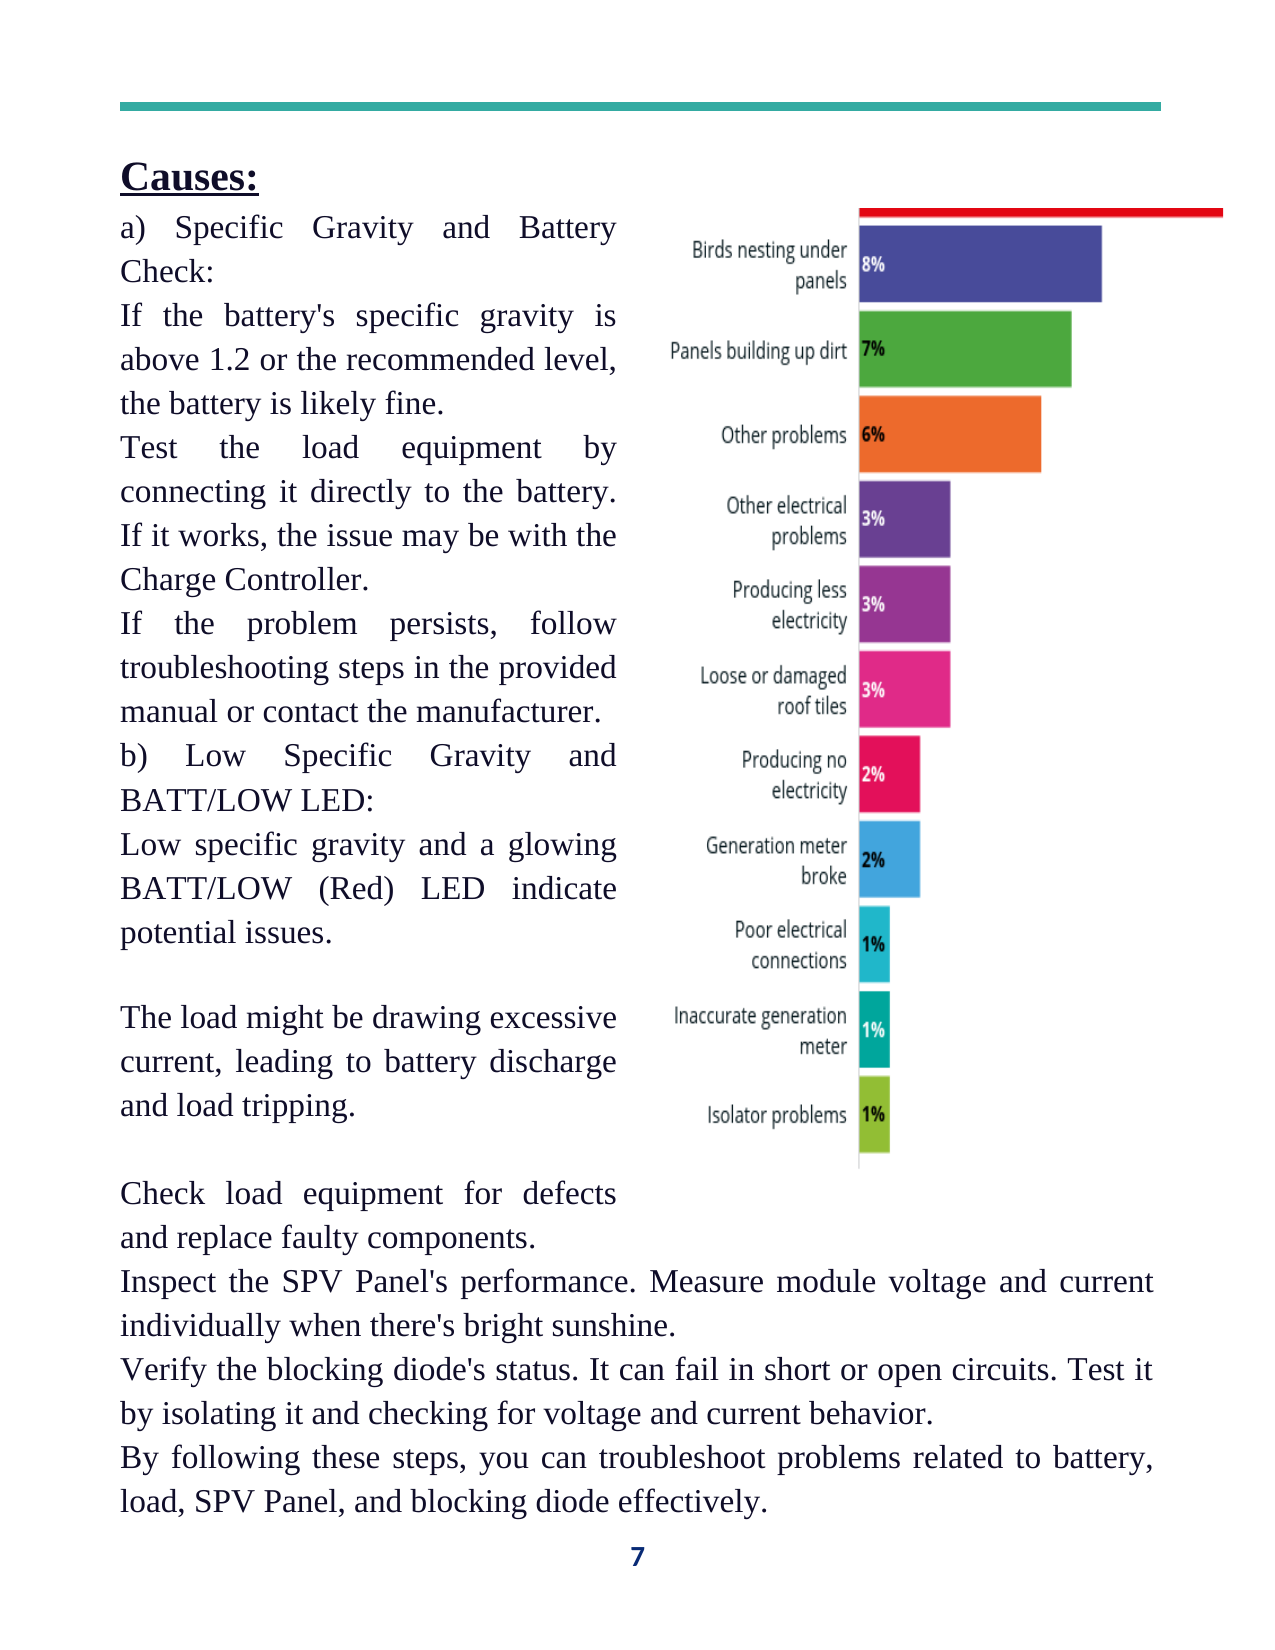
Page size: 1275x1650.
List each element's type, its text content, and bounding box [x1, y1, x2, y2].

text b) Low Specific Gravity and BATT/LOW LED: [120, 736, 636, 818]
text a) Specific Gravity and Battery Check: [120, 207, 1155, 289]
text Check load equipment for defects and replace faulty components. [120, 1173, 1155, 1256]
text If the battery's specific gravity is above 1.2 or the recommended level, the battery is likely fine. [120, 295, 636, 422]
text Low specific gravity and a glowing BATT/LOW (Red) LED indicate potential issues. [120, 824, 636, 950]
text The load might be drawing excessive current, leading to battery discharge and load tripping. [120, 997, 636, 1123]
text Causes: [120, 152, 1155, 200]
text Verify the blocking diode's status. It can fail in short or open circuits. Test it by isolating it and checking for voltage and current behavior. [120, 1349, 1155, 1432]
text By following these steps, you can troubleshoot problems related to battery, load, SPV Panel, and blocking diode effectively. [120, 1438, 1155, 1520]
text Test the load equipment by connecting it directly to the battery. If it works, the issue may be with the Charge Controller. [120, 427, 636, 598]
text If the problem persists, follow troubleshooting steps in the provided manual or contact the manufacturer. [120, 603, 636, 730]
text Inspect the SPV Panel's performance. Measure module voltage and current individually when there's bright sunshine. [120, 1261, 1155, 1344]
picture [636, 208, 1252, 1213]
